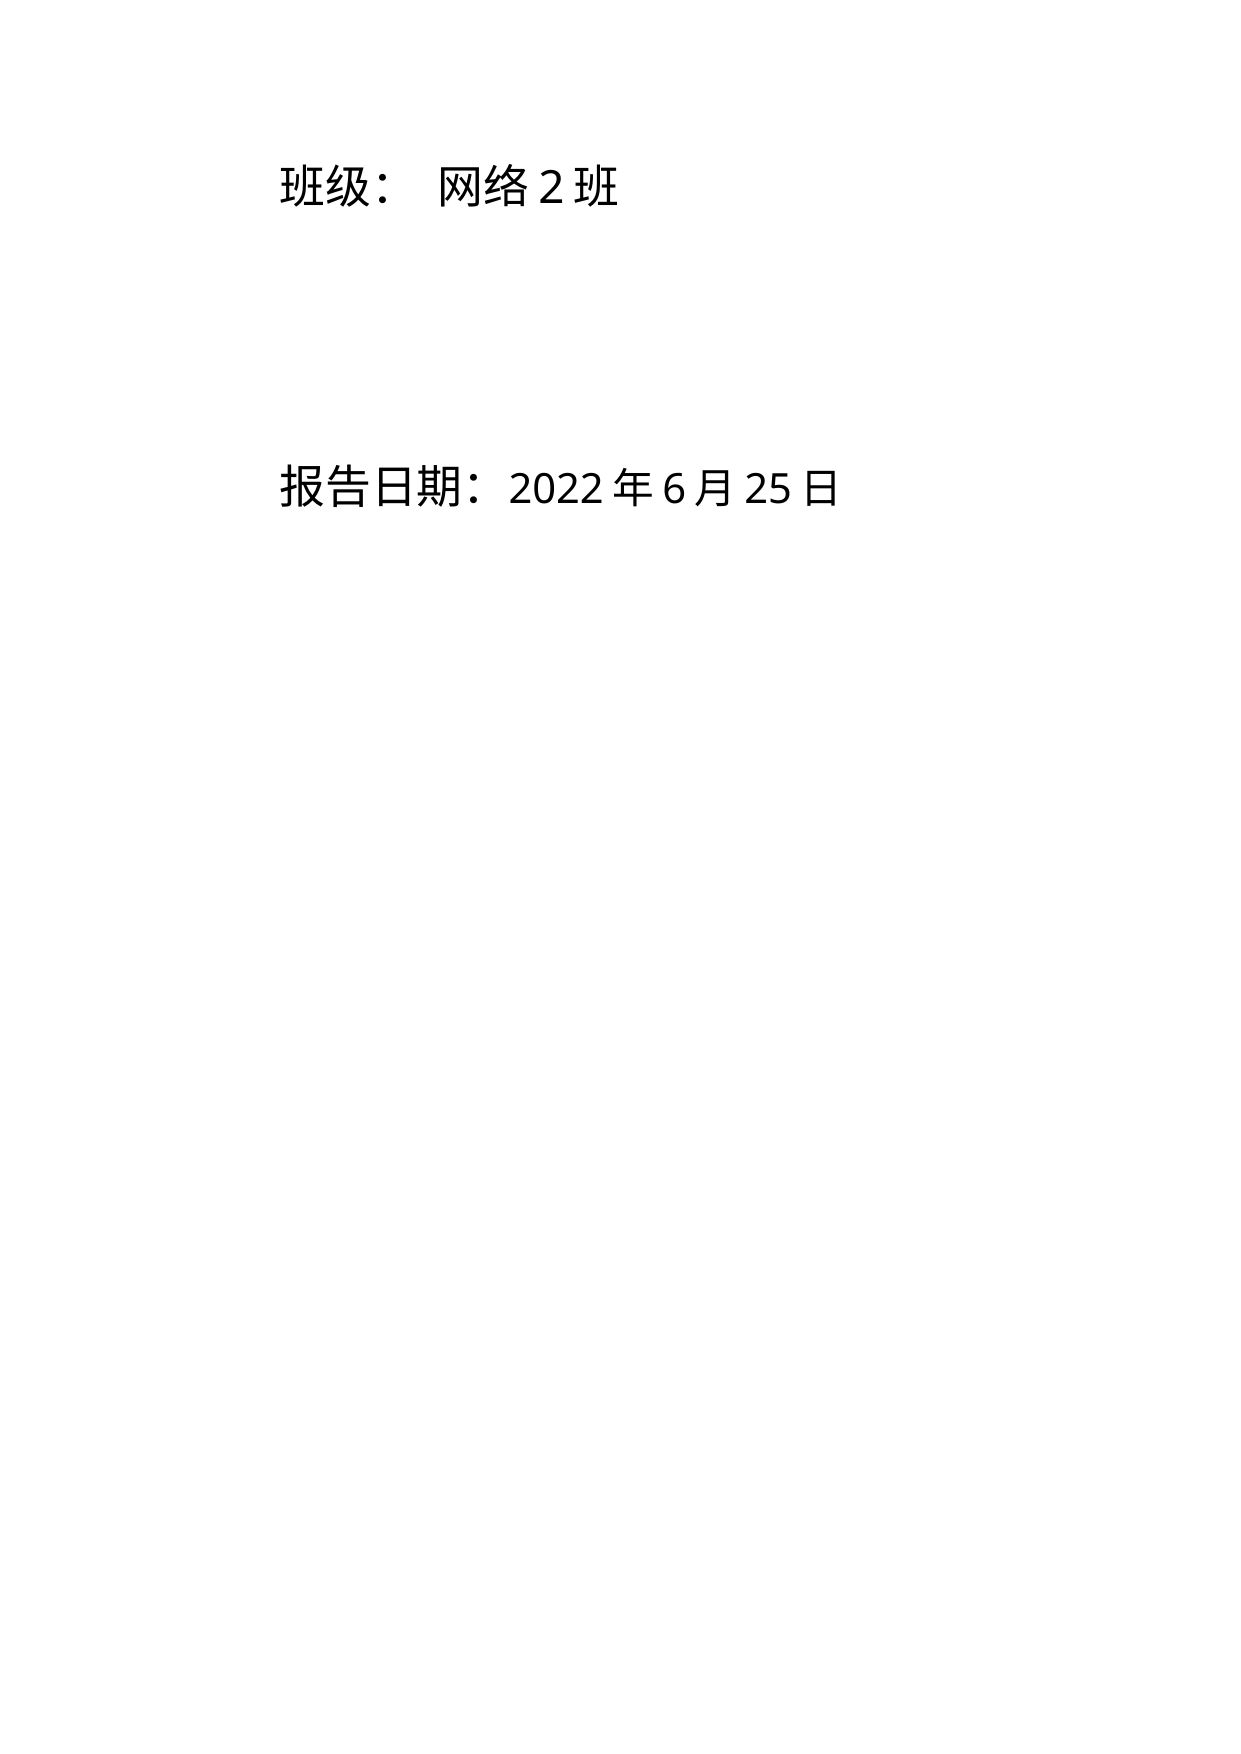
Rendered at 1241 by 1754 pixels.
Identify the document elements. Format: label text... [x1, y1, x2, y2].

text 报告日期：2022年6月25日 [187, 450, 1053, 517]
text 班级： 网络2班 [187, 150, 1053, 217]
